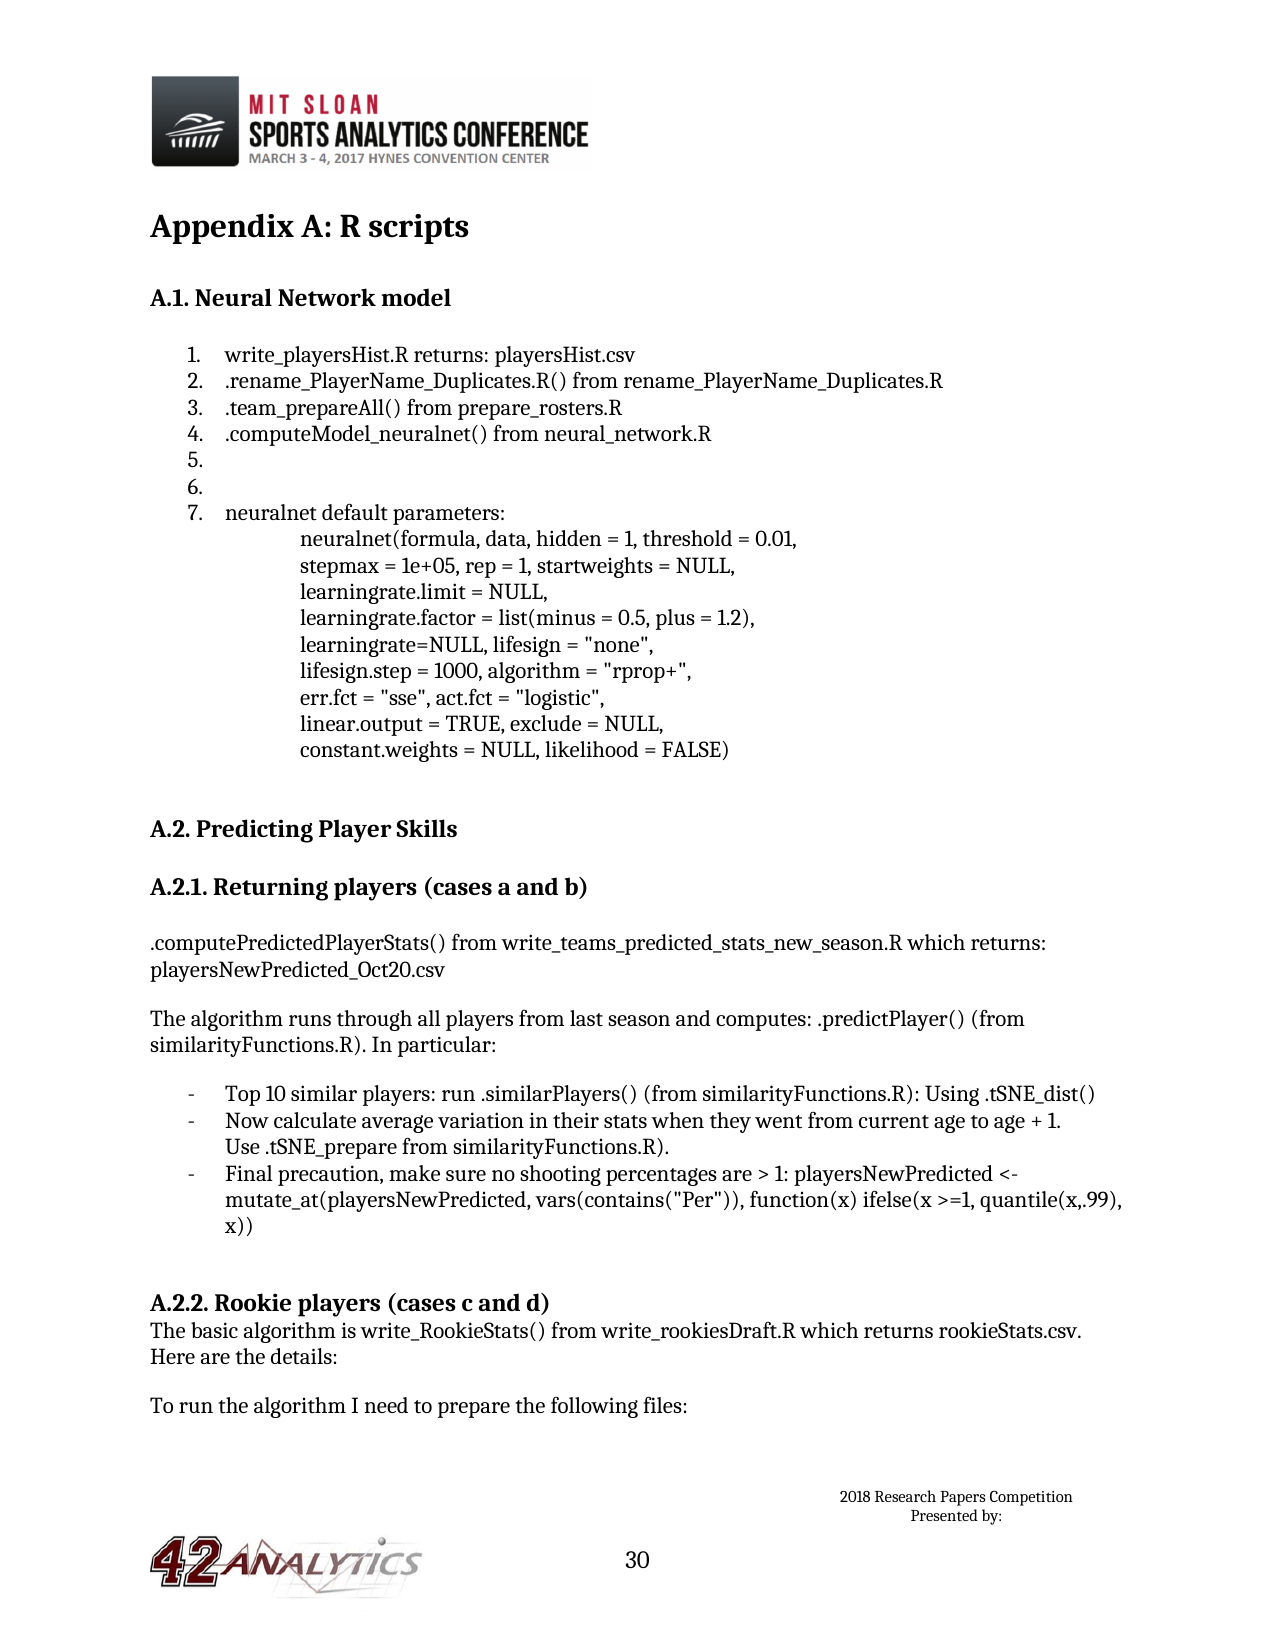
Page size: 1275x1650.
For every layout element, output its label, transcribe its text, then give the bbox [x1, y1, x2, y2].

text The algorithm runs through all players from last season and computes: .predictPlayer() (from similarityFunctions.R). In particular: [150, 1006, 1125, 1058]
text A.2. Predicting Player Skills [150, 815, 1125, 844]
list constant.weights = NULL, likelihood = FALSE) [300, 737, 1125, 763]
list learningrate=NULL, lifesign = "none", [300, 632, 1125, 658]
text A.2.2. Rookie players (cases c and d) [150, 1289, 1125, 1317]
list .computeModel_neuralnet() from neural_network.R [187, 421, 1125, 447]
list Final precaution, make sure no shooting percentages are > 1: playersNewPredicted <- mutate_at(playersNewPredicted, vars(contains("Per")), function(x) ifelse(x >=1, quantile(x,.99), x)) [187, 1160, 1125, 1239]
list linear.output = TRUE, exclude = NULL, [300, 711, 1125, 737]
text .computePredictedPlayerStats() from write_teams_predicted_stats_new_season.R which returns: playersNewPredicted_Oct20.csv [150, 930, 1125, 983]
list err.fct = "sse", act.fct = "logistic", [300, 684, 1125, 711]
text Appendix A: R scripts [150, 207, 1125, 246]
list .rename_PlayerName_Duplicates.R() from rename_PlayerName_Duplicates.R [187, 368, 1125, 394]
list neuralnet(formula, data, hidden = 1, threshold = 0.01, [300, 526, 1125, 552]
list Now calculate average variation in their stats when they went from current age to age + 1. Use .tSNE_prepare from similarityFunctions.R). [187, 1108, 1125, 1160]
list lifesign.step = 1000, algorithm = "rprop+", [300, 658, 1125, 684]
list Top 10 similar players: run .similarPlayers() (from similarityFunctions.R): Using .tSNE_dist() [187, 1081, 1125, 1108]
list write_playersHist.R returns: playersHist.csv [187, 342, 1125, 368]
text To run the algorithm I need to prepare the following files: [150, 1393, 1125, 1419]
picture [150, 75, 591, 170]
list stepmax = 1e+05, rep = 1, startweights = NULL, [300, 552, 1125, 579]
text A.1. Neural Network model [150, 284, 1125, 313]
text The basic algorithm is write_RookieStats() from write_rookiesDraft.R which returns rookieStats.csv. Here are the details: [150, 1317, 1125, 1370]
text A.2.1. Returning players (cases a and b) [150, 872, 1125, 901]
list neuralnet default parameters: [187, 500, 1125, 526]
list .team_prepareAll() from prepare_rosters.R [187, 394, 1125, 421]
list learningrate.limit = NULL, [300, 579, 1125, 605]
picture [131, 1517, 433, 1612]
list learningrate.factor = list(minus = 0.5, plus = 1.2), [300, 605, 1125, 632]
